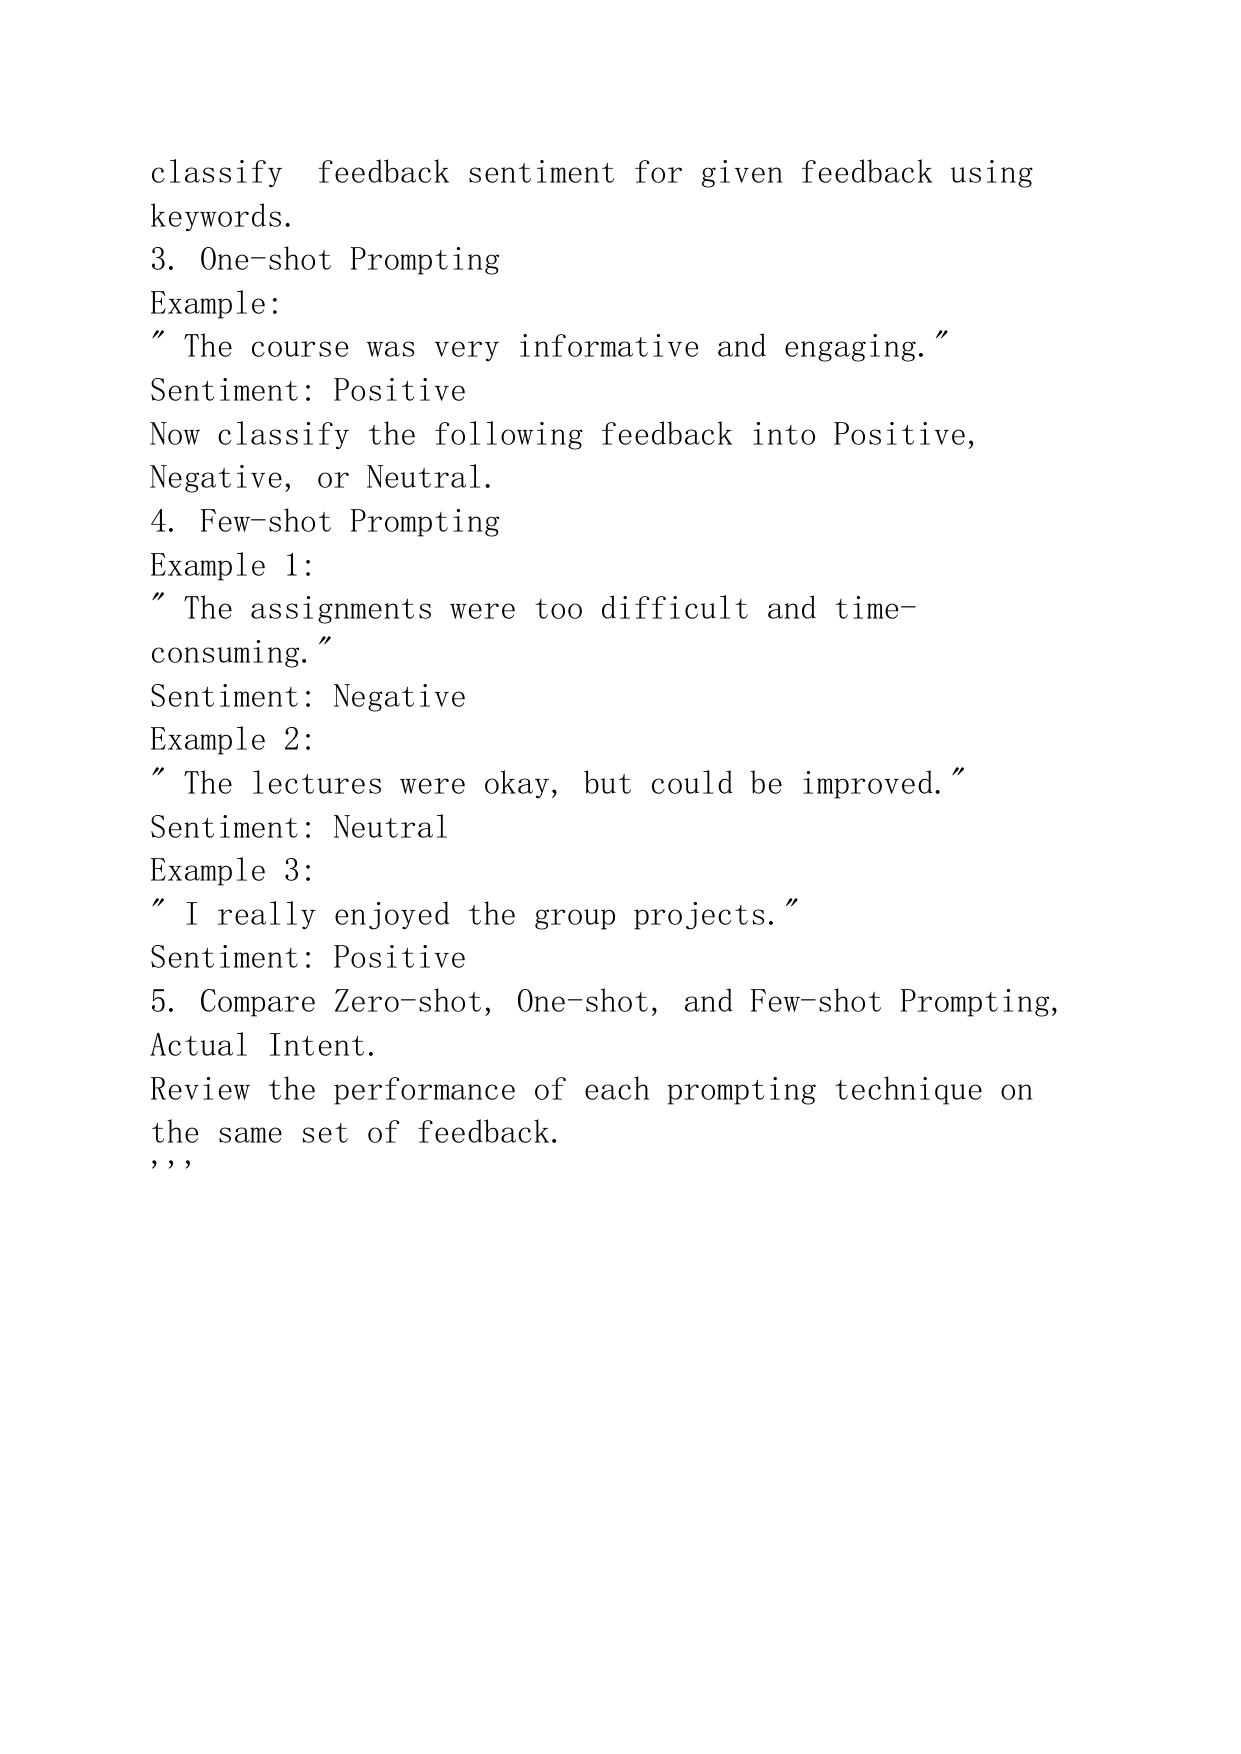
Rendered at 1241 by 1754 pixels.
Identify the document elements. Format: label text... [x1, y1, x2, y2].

text Example: [150, 281, 1090, 319]
text 3. One-shot Prompting [150, 237, 1090, 275]
text ''' [150, 1154, 1090, 1192]
text Sentiment: Negative [150, 674, 1090, 712]
text " The assignments were too difficult and time-consuming." [150, 586, 1090, 668]
text " I really enjoyed the group projects." [150, 892, 1090, 930]
text " The course was very informative and engaging." [150, 324, 1090, 363]
text Sentiment: Positive [150, 936, 1090, 974]
text Example 3: [150, 848, 1090, 886]
text 4. Few-shot Prompting [150, 499, 1090, 537]
text 5. Compare Zero-shot, One-shot, and Few-shot Prompting, Actual Intent. [150, 979, 1090, 1061]
text Sentiment: Positive [150, 368, 1090, 406]
text Example 2: [150, 717, 1090, 755]
text Sentiment: Neutral [150, 805, 1090, 843]
text " The lectures were okay, but could be improved." [150, 761, 1090, 799]
text Now classify the following feedback into Positive, Negative, or Neutral. [150, 412, 1090, 493]
text Example 1: [150, 543, 1090, 581]
text Review the performance of each prompting technique on the same set of feedback. [150, 1067, 1090, 1148]
text classify feedback sentiment for given feedback using keywords. [150, 150, 1090, 232]
